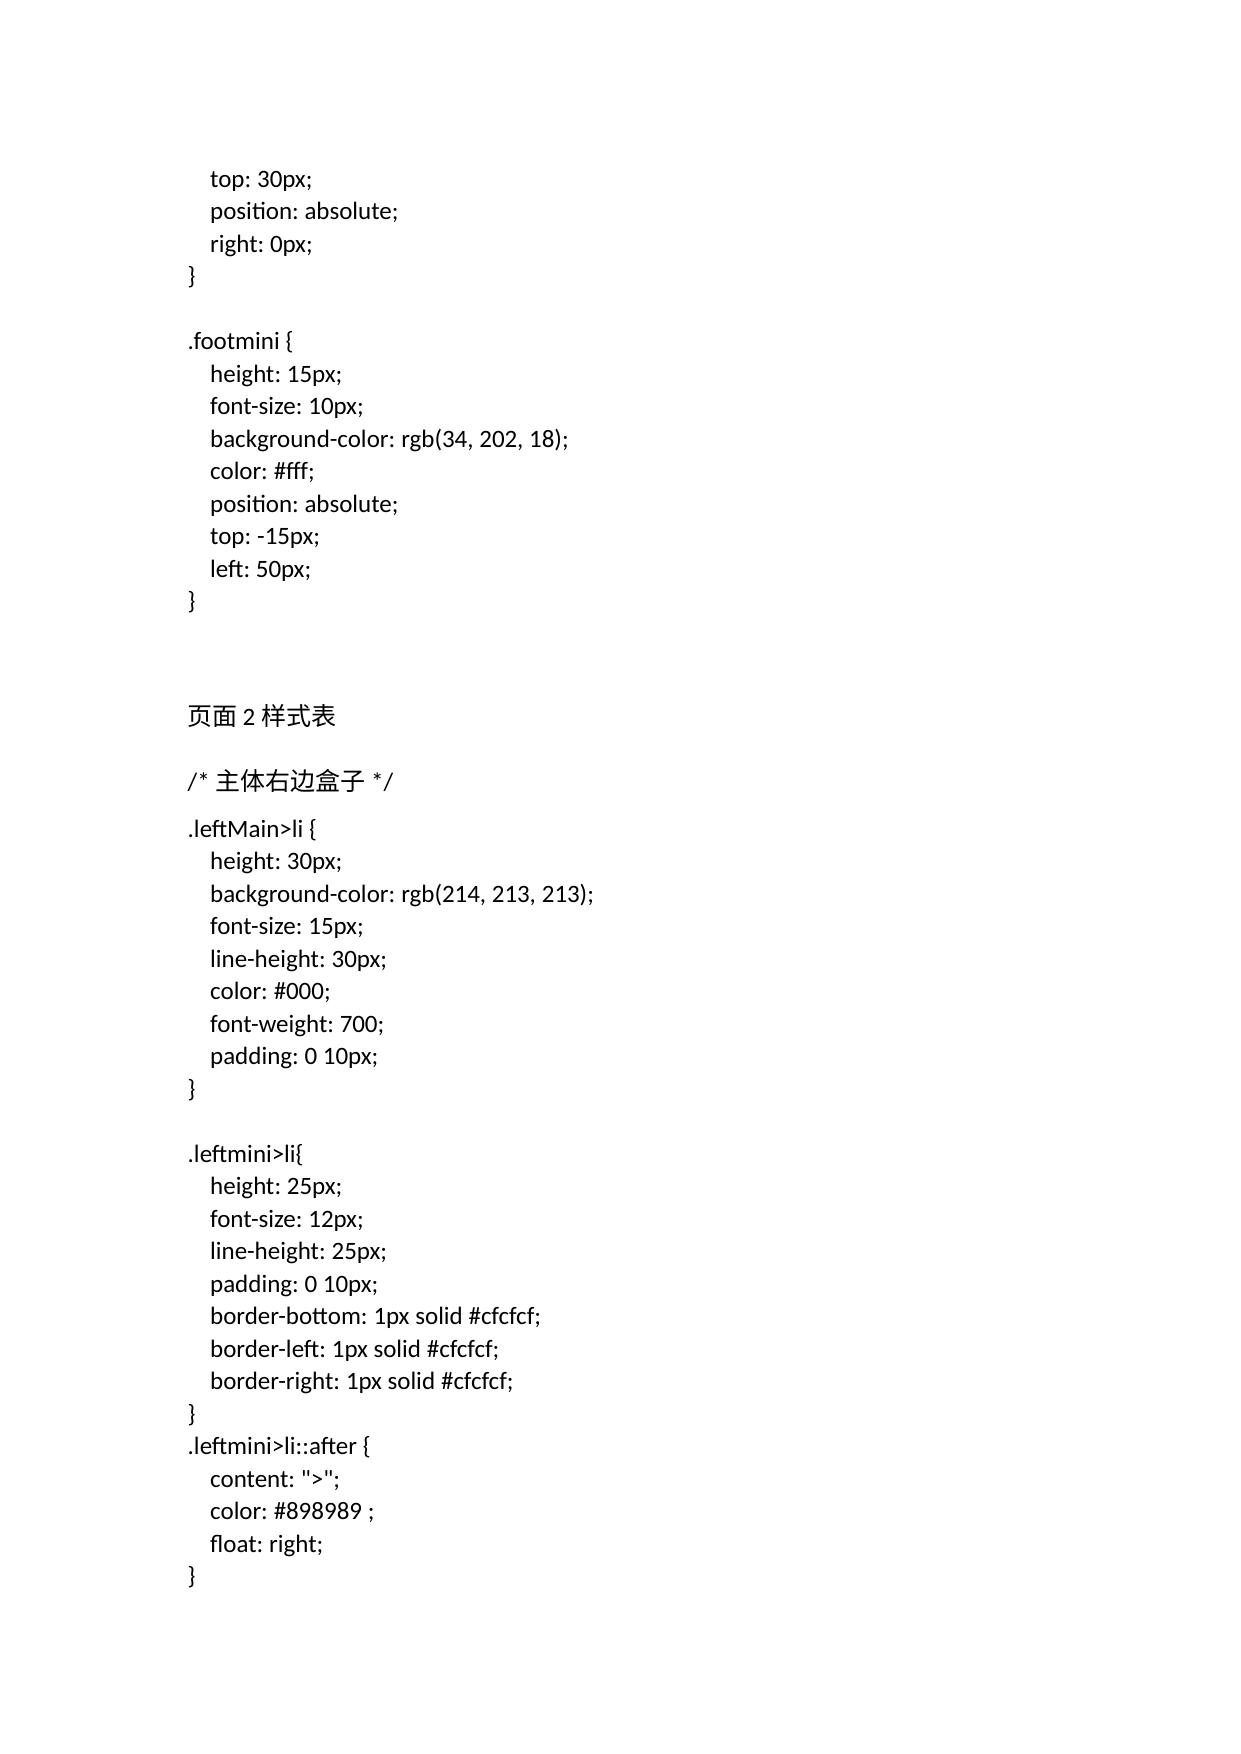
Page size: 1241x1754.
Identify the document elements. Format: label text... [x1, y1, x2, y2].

text } [187, 1397, 1053, 1429]
text font-weight: 700; [187, 1007, 1053, 1039]
text position: absolute; [187, 487, 1053, 519]
text height: 25px; [187, 1169, 1053, 1202]
text font-size: 12px; [187, 1202, 1053, 1234]
text background-color: rgb(214, 213, 213); [187, 877, 1053, 909]
text } [187, 259, 1053, 292]
text top: -15px; [187, 519, 1053, 552]
text padding: 0 10px; [187, 1267, 1053, 1299]
text color: #898989 ; [187, 1494, 1053, 1527]
text height: 15px; [187, 357, 1053, 389]
text font-size: 10px; [187, 389, 1053, 422]
text .leftmini>li::after { [187, 1429, 1053, 1462]
text content: ">"; [187, 1462, 1053, 1494]
text color: #fff; [187, 454, 1053, 487]
text border-left: 1px solid #cfcfcf; [187, 1332, 1053, 1364]
text } [187, 584, 1053, 617]
text .footmini { [187, 324, 1053, 357]
text border-bottom: 1px solid #cfcfcf; [187, 1299, 1053, 1332]
text line-height: 25px; [187, 1234, 1053, 1267]
text line-height: 30px; [187, 942, 1053, 974]
text left: 50px; [187, 552, 1053, 584]
text right: 0px; [187, 227, 1053, 259]
text border-right: 1px solid #cfcfcf; [187, 1364, 1053, 1397]
text /* 主体右边盒子 */ [187, 747, 1053, 812]
text 页面2 样式表 [187, 682, 1053, 747]
text padding: 0 10px; [187, 1039, 1053, 1072]
text } [187, 1559, 1053, 1592]
text top: 30px; [187, 162, 1053, 194]
text .leftmini>li{ [187, 1137, 1053, 1169]
text position: absolute; [187, 194, 1053, 227]
text color: #000; [187, 974, 1053, 1007]
text .leftMain>li { [187, 812, 1053, 844]
text } [187, 1072, 1053, 1104]
text background-color: rgb(34, 202, 18); [187, 422, 1053, 454]
text float: right; [187, 1527, 1053, 1559]
text font-size: 15px; [187, 909, 1053, 942]
text height: 30px; [187, 844, 1053, 877]
